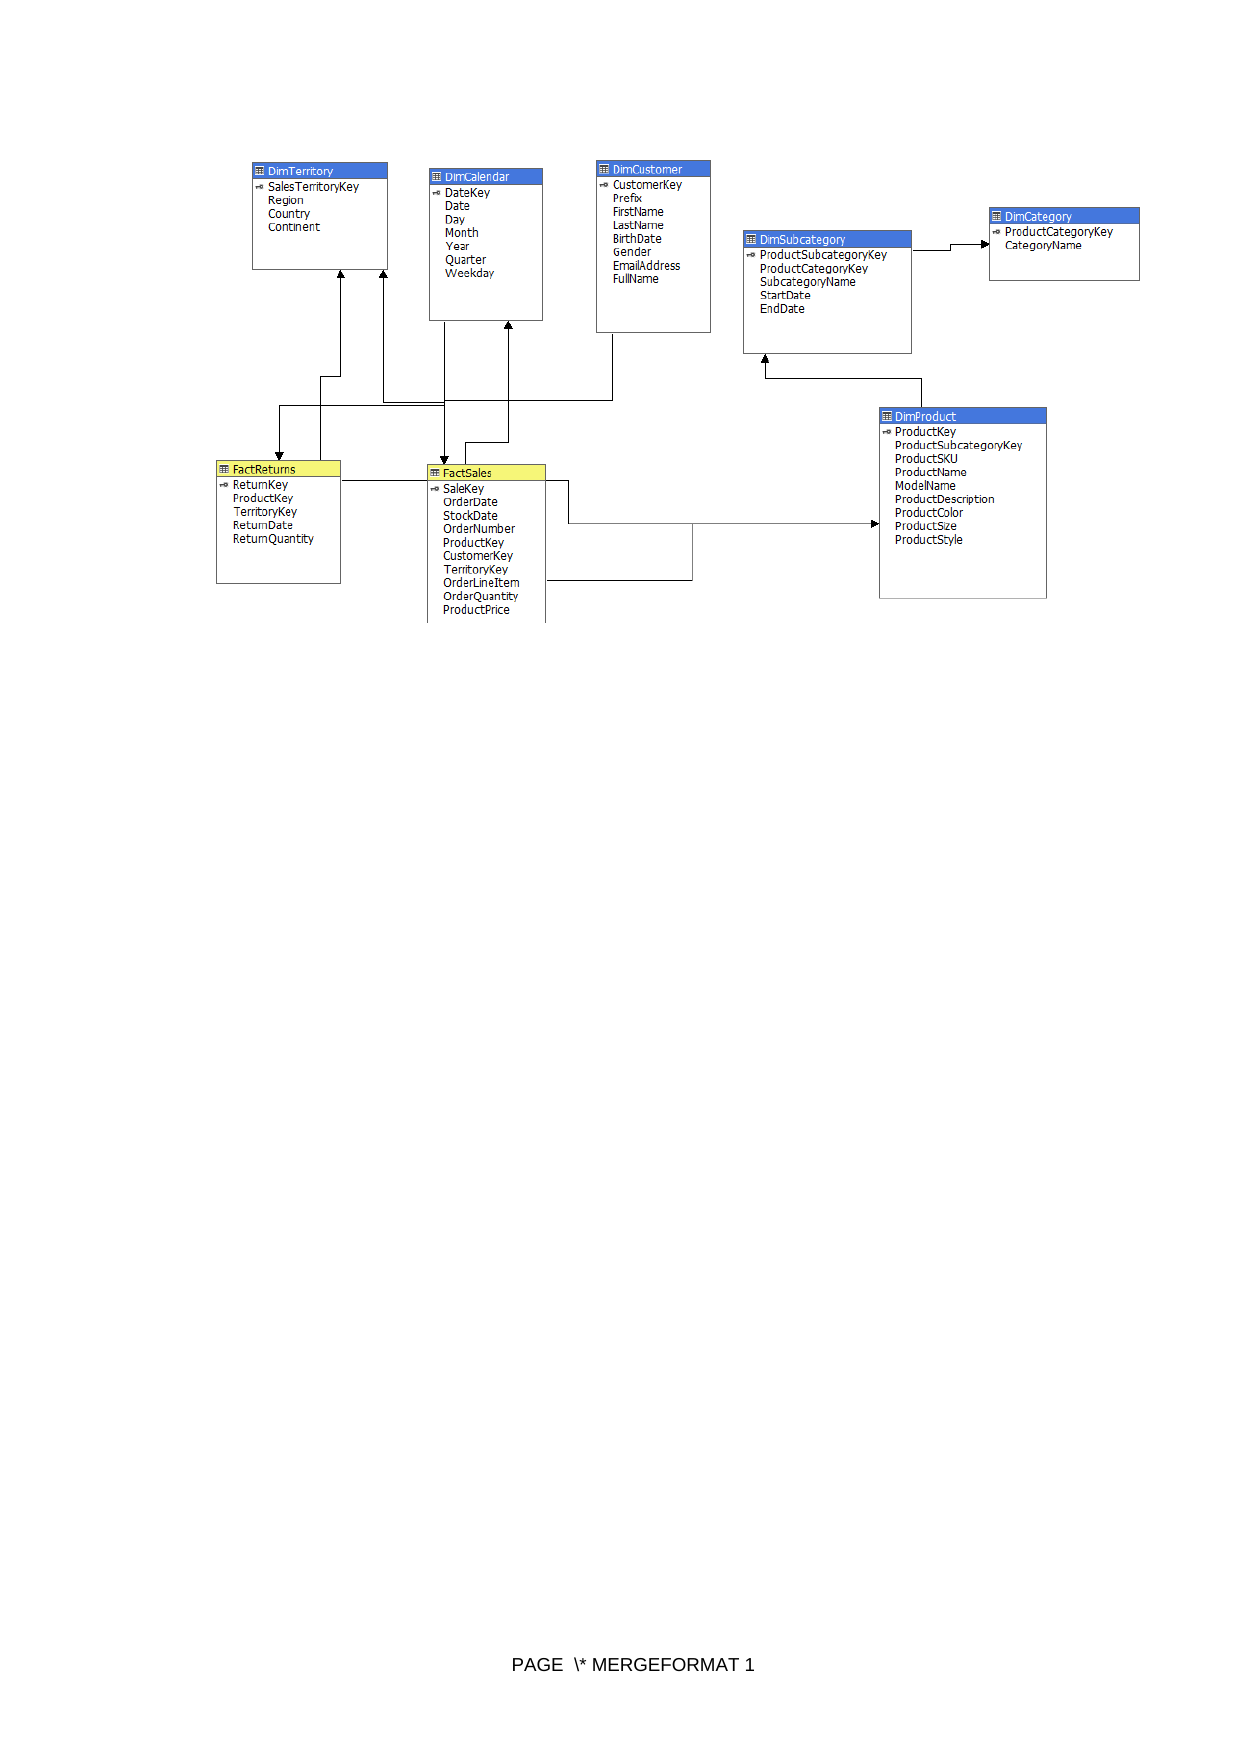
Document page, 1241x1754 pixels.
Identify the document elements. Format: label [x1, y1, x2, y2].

picture [187, 150, 1147, 623]
